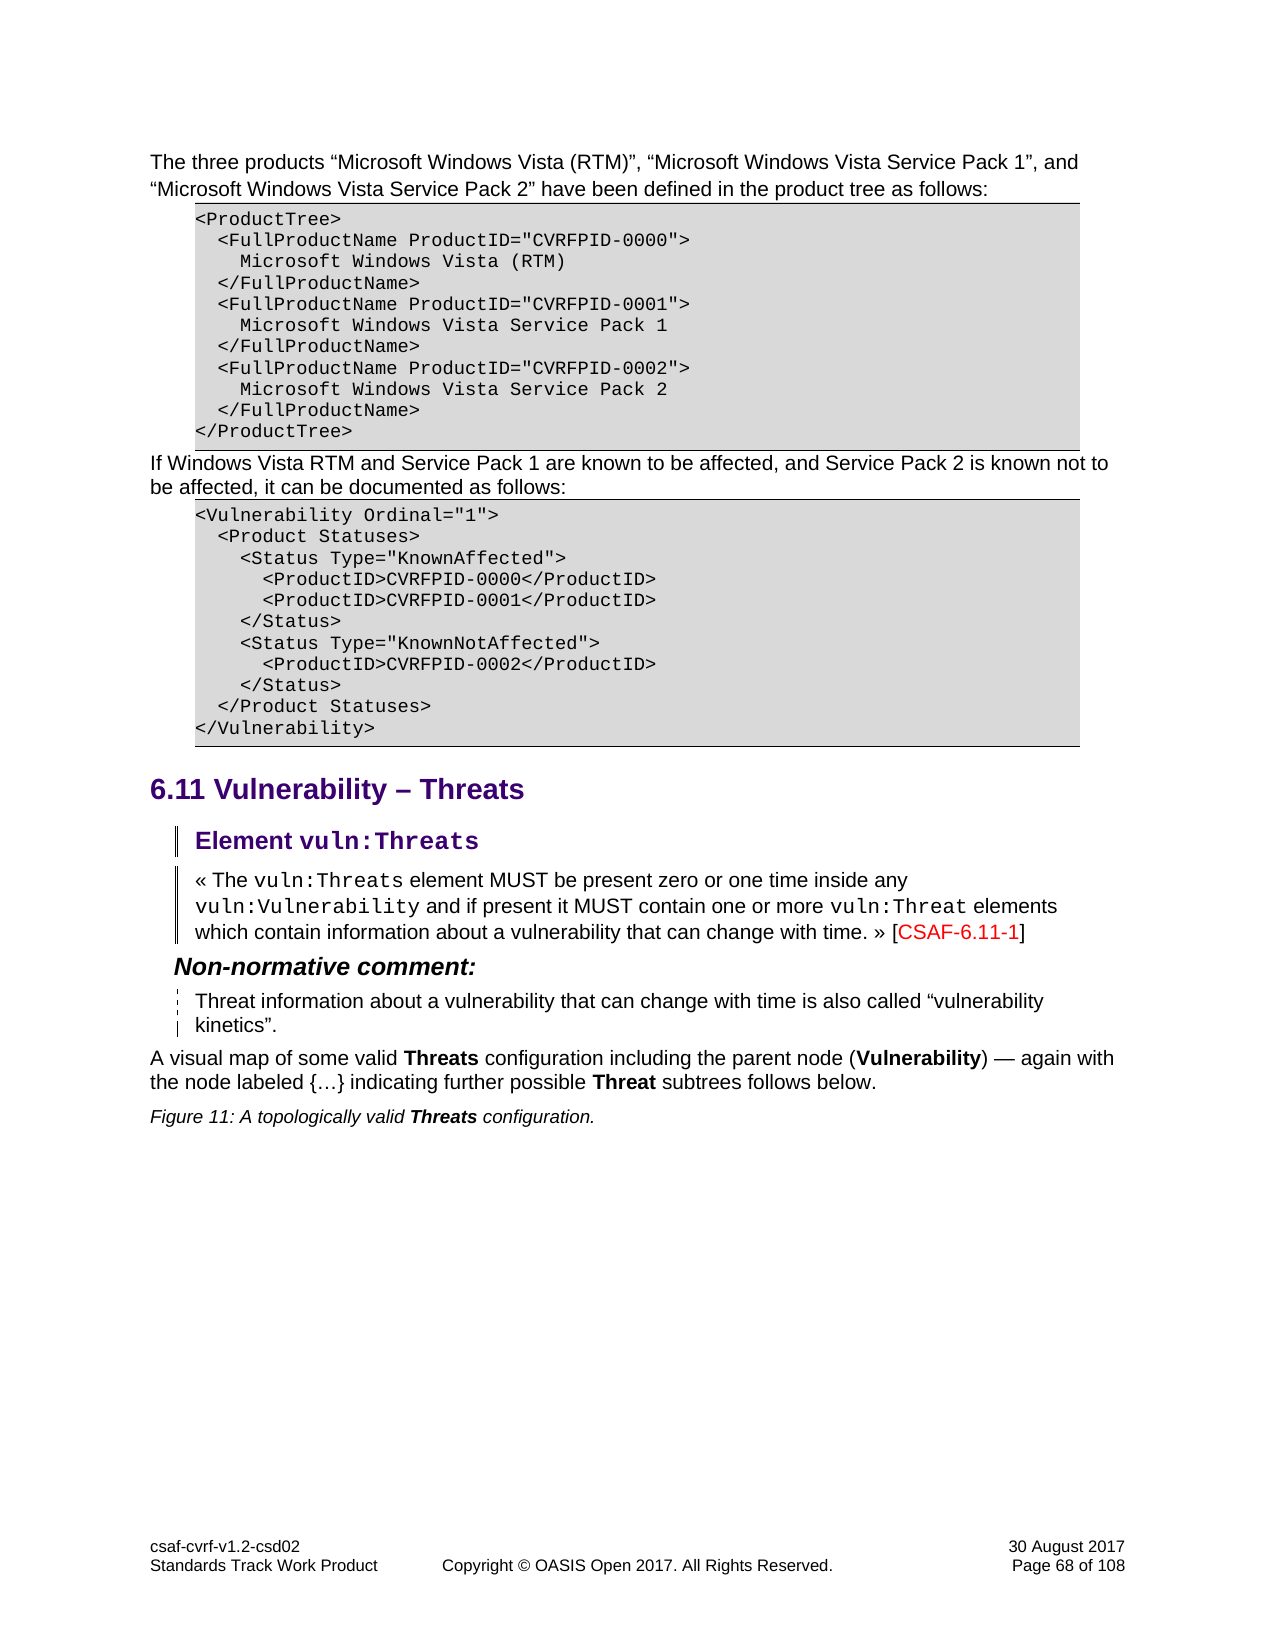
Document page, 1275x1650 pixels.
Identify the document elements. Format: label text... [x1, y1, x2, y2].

subtitle Non-normative comment: [174, 952, 1125, 981]
text « The vuln:Threats element MUST be present zero or one time inside any vuln:Vulnerability and if present it MUST contain one or more vuln:Threat elements which contain information about a vulnerability that can change with time. » [CSAF-6.11-1] [178, 866, 1080, 944]
text <Vulnerability Ordinal="1"> <Product Statuses> <Status Type="KnownAffected"> <ProductID>CVRFPID-0000</ProductID> <ProductID>CVRFPID-0001</ProductID> </Status> <Status Type="KnownNotAffected"> <ProductID>CVRFPID-0002</ProductID> </Status> </Product Statuses> </Vulnerability> [195, 500, 1080, 746]
text Threat information about a vulnerability that can change with time is also called “vulnerability kinetics”. [177, 989, 1080, 1037]
subtitle Element vuln:Threats [178, 826, 1125, 857]
text The three products “Microsoft Windows Vista (RTM)”, “Microsoft Windows Vista Service Pack 1”, and “Microsoft Windows Vista Service Pack 2” have been defined in the product tree as follows: [150, 150, 1125, 202]
text A visual map of some valid Threats configuration including the parent node (Vulnerability) — again with the node labeled {…} indicating further possible Threat subtrees follows below. [150, 1046, 1125, 1093]
subtitle Vulnerability – Threats [150, 772, 1125, 806]
text <ProductTree> <FullProductName ProductID="CVRFPID-0000"> Microsoft Windows Vista (RTM) </FullProductName> <FullProductName ProductID="CVRFPID-0001"> Microsoft Windows Vista Service Pack 1 </FullProductName> <FullProductName ProductID="CVRFPID-0002"> Microsoft Windows Vista Service Pack 2 </FullProductName> </ProductTree> [195, 204, 1080, 450]
text If Windows Vista RTM and Service Pack 1 are known to be affected, and Service Pack 2 is known not to be affected, it can be documented as follows: [150, 451, 1125, 499]
